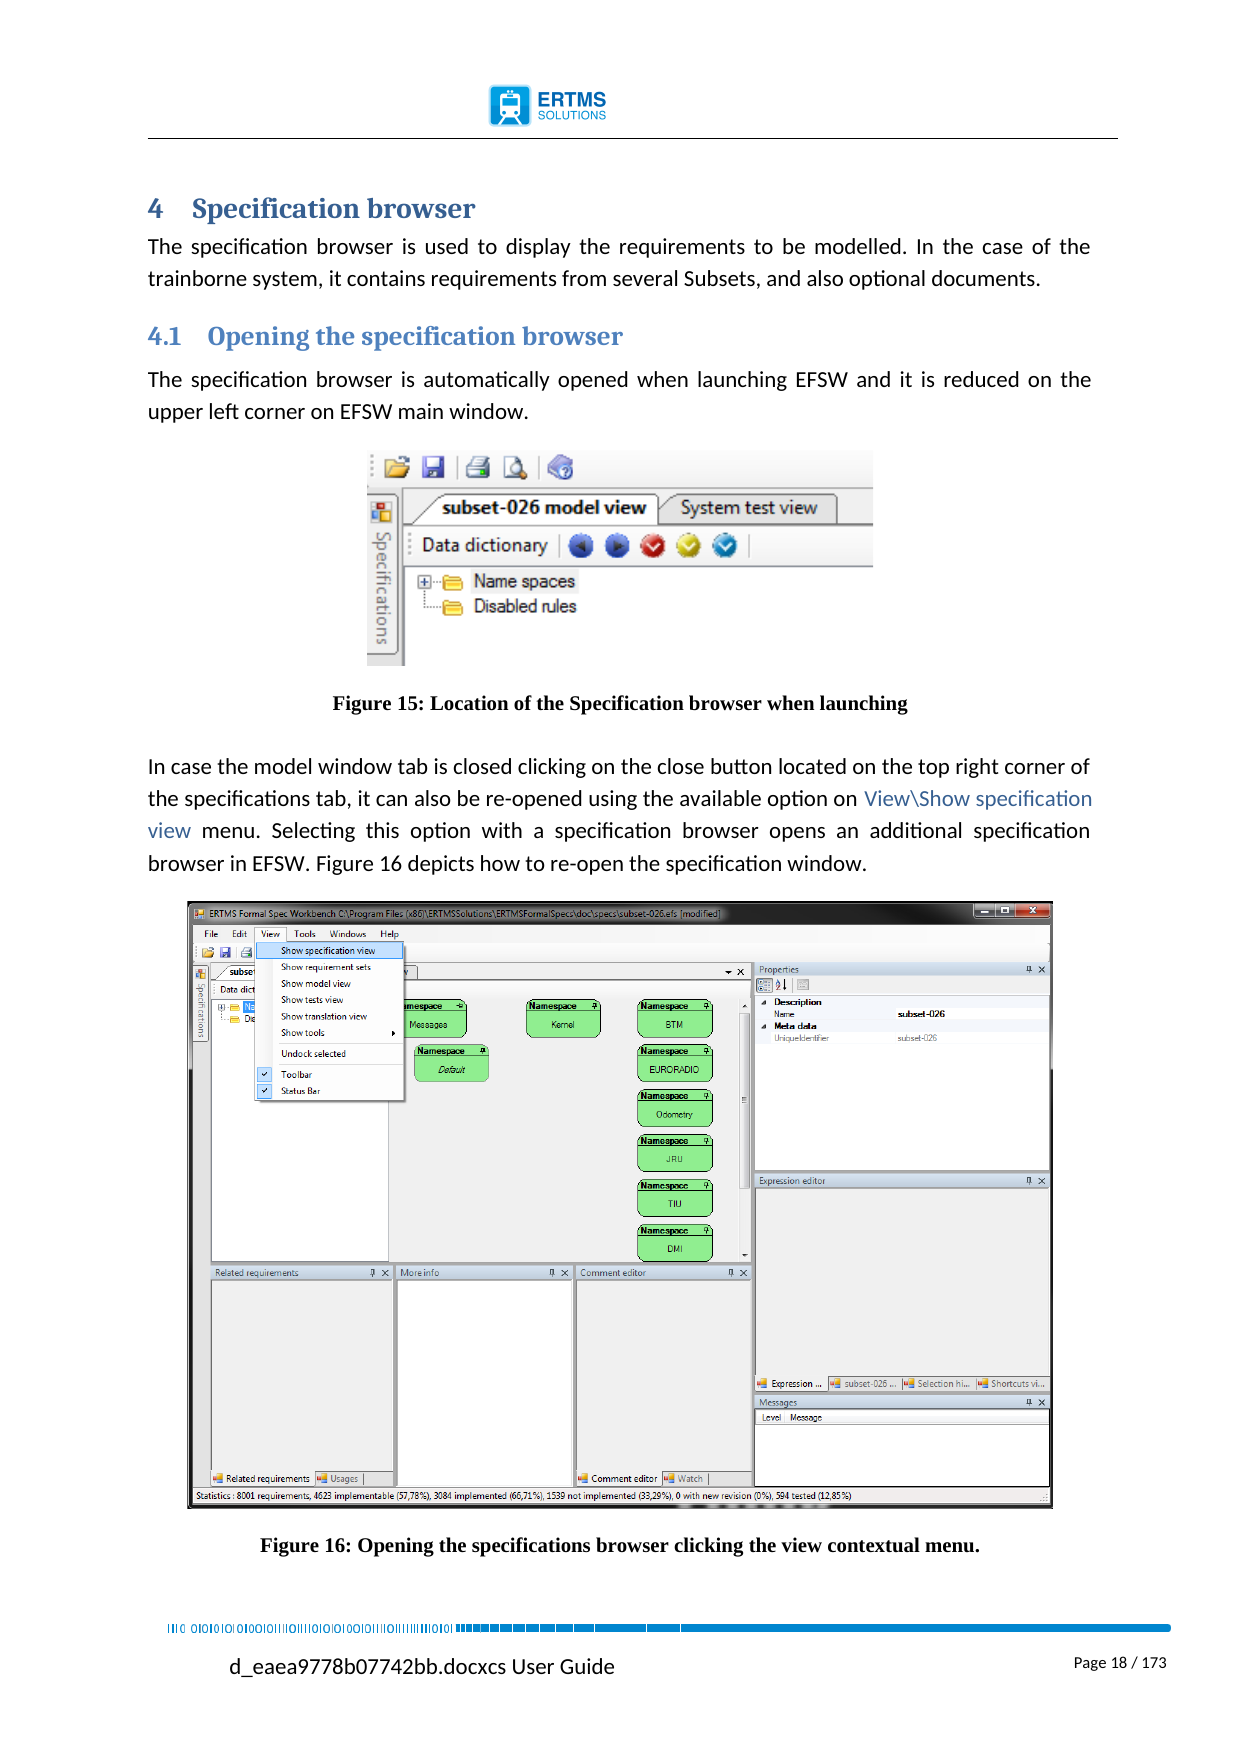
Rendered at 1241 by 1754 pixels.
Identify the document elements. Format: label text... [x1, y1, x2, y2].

text Figure 15: Location of the Specification browser when launching [148, 691, 1093, 715]
picture [477, 73, 617, 138]
text The specification browser is automatically opened when launching EFSW and it is reduced on the upper left corner on EFSW main window. [148, 365, 1093, 425]
text Figure 16: Opening the specifications browser clicking the view contextual menu. [148, 1533, 1093, 1557]
text The specification browser is used to display the requirements to be modelled. In the case of the trainborne system, it contains requirements from several Subsets, and also optional documents. [148, 232, 1093, 292]
picture [367, 450, 874, 666]
subtitle Opening the specification browser [148, 321, 1093, 352]
text In case the model window tab is closed clicking on the close button located on the top right corner of the specifications tab, it can also be re-opened using the available option on View\Show specification view menu. Selecting this option with a specification browser opens an additional specification browser in EFSW. Figure 16 depicts how to re-open the specification window. [148, 752, 1093, 877]
picture [187, 901, 1053, 1509]
subtitle Specification browser [148, 192, 1093, 226]
picture [167, 1624, 1171, 1633]
